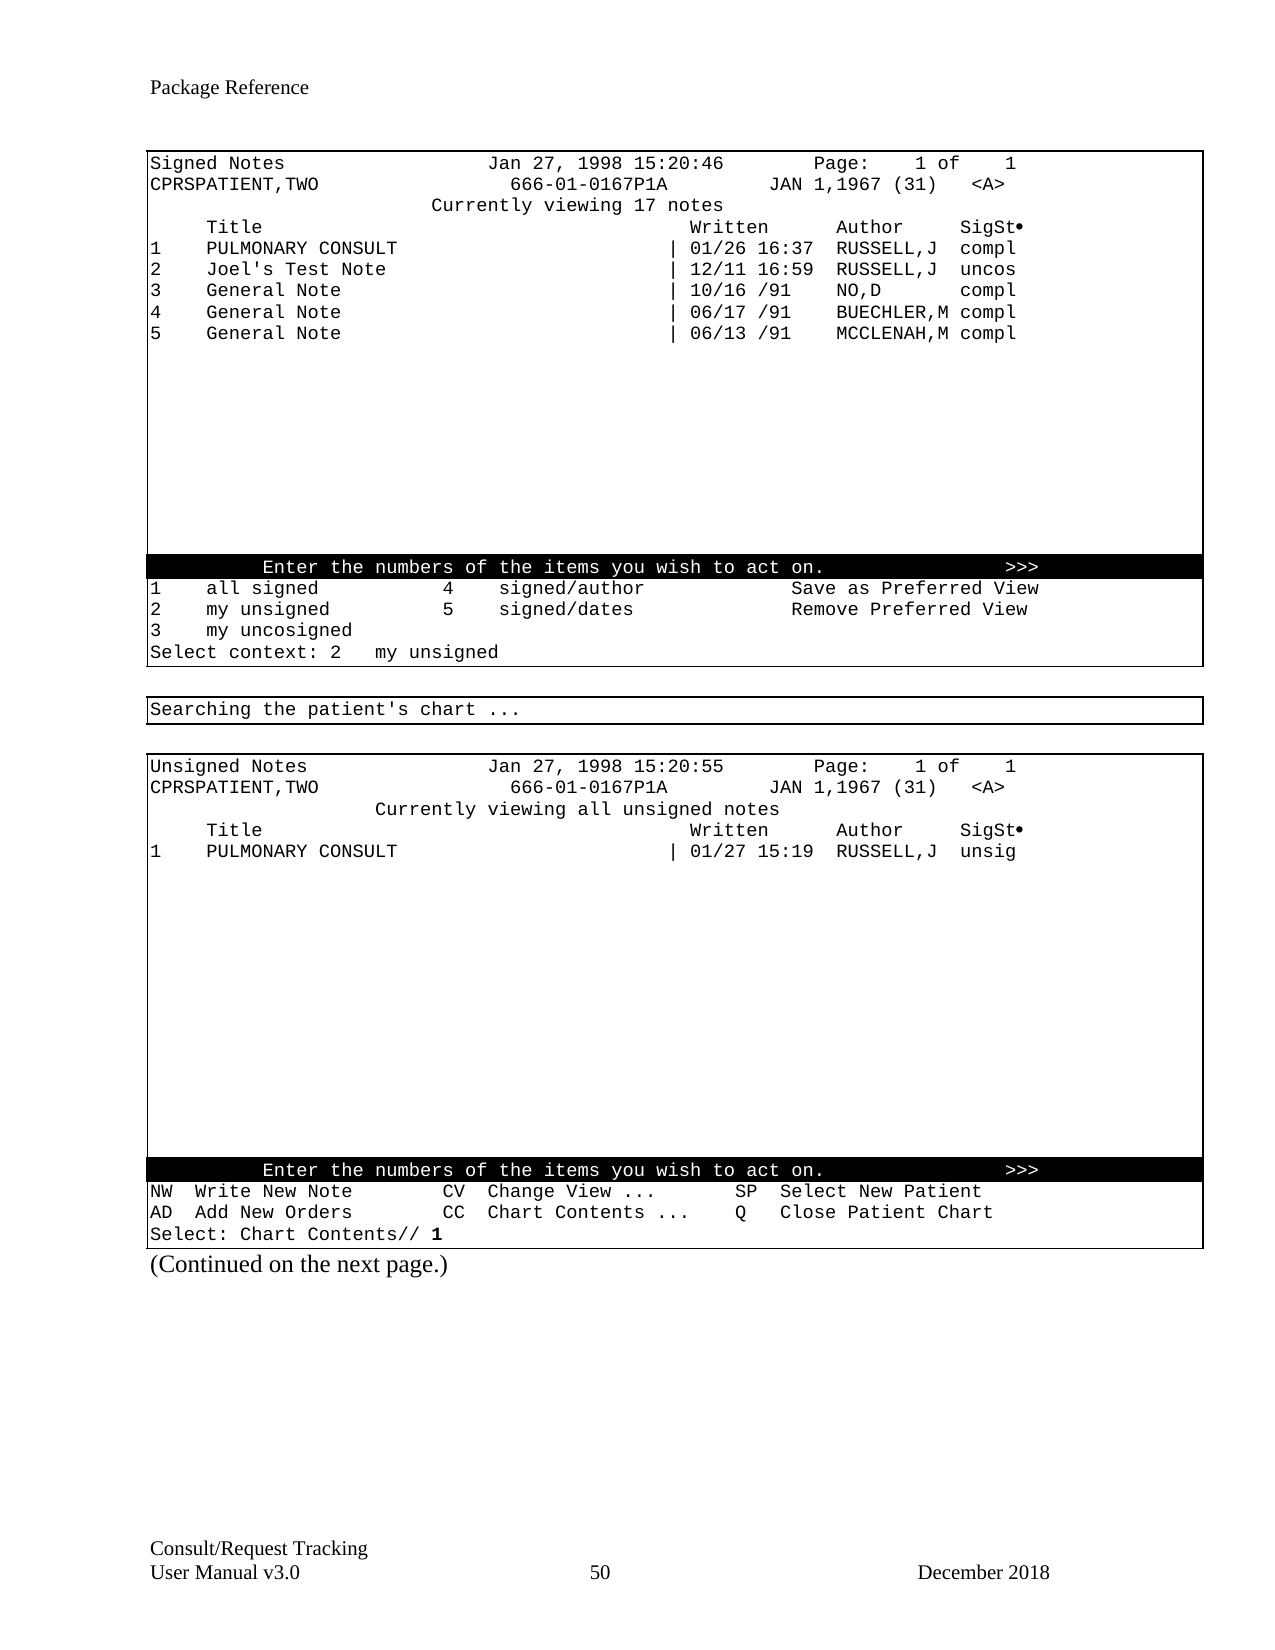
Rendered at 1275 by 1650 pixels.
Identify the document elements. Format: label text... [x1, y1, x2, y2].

text CPRSPATIENT,TWO 666-01-0167P1A JAN 1,1967 (31) <A> [148, 774, 1202, 796]
text Enter the numbers of the items you wish to act on. >>> [148, 554, 1202, 575]
text NW Write New Note CV Change View ... SP Select New Patient [148, 1178, 1202, 1199]
text Title Written Author SigSt [148, 817, 1202, 838]
text 3 my uncosigned [148, 617, 1202, 639]
text Signed Notes Jan 27, 1998 15:20:46 Page: 1 of 1 [148, 152, 1202, 171]
text AD Add New Orders CC Chart Contents ... Q Close Patient Chart [148, 1199, 1202, 1221]
text Unsigned Notes Jan 27, 1998 15:20:55 Page: 1 of 1 [148, 755, 1202, 774]
text 1 PULMONARY CONSULT | 01/27 15:19 RUSSELL,J unsig [148, 838, 1202, 863]
text 1 PULMONARY CONSULT | 01/26 16:37 RUSSELL,J compl [148, 235, 1202, 256]
text 2 my unsigned 5 signed/dates Remove Preferred View [148, 596, 1202, 617]
text Currently viewing 17 notes [148, 192, 1202, 214]
text 2 Joel's Test Note | 12/11 16:59 RUSSELL,J uncos [148, 256, 1202, 277]
text Currently viewing all unsigned notes [148, 796, 1202, 817]
text (Continued on the next page.) [150, 1249, 1125, 1278]
text Select: Chart Contents// 1 [148, 1221, 1202, 1248]
text 5 General Note | 06/13 /91 MCCLENAH,M compl [148, 320, 1202, 345]
text 4 General Note | 06/17 /91 BUECHLER,M compl [148, 299, 1202, 320]
text Title Written Author SigSt [148, 214, 1202, 235]
text Searching the patient's chart ... [148, 698, 1202, 723]
text Select context: 2 my unsigned [148, 639, 1202, 666]
text CPRSPATIENT,TWO 666-01-0167P1A JAN 1,1967 (31) <A> [148, 171, 1202, 192]
text 1 all signed 4 signed/author Save as Preferred View [148, 575, 1202, 596]
text Enter the numbers of the items you wish to act on. >>> [148, 1157, 1202, 1178]
text 3 General Note | 10/16 /91 NO,D compl [148, 277, 1202, 299]
